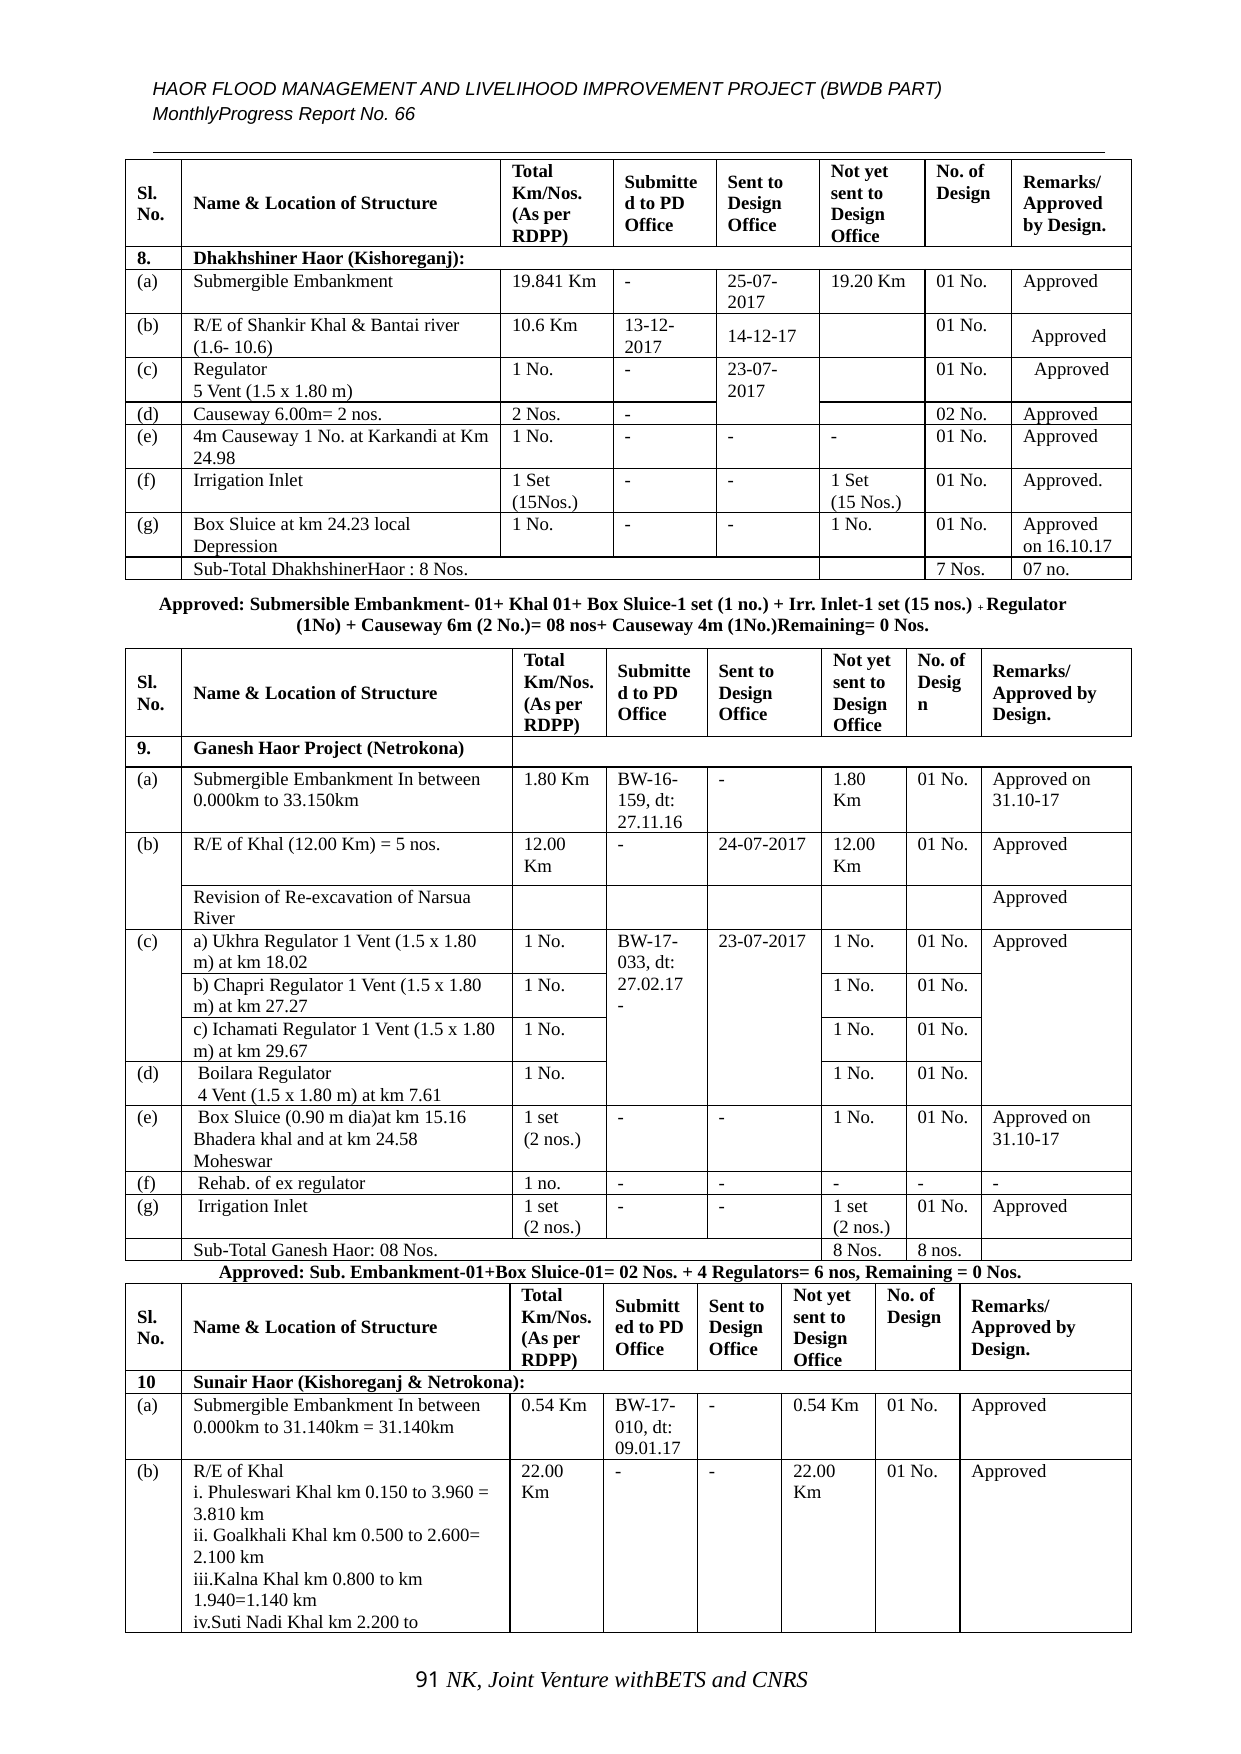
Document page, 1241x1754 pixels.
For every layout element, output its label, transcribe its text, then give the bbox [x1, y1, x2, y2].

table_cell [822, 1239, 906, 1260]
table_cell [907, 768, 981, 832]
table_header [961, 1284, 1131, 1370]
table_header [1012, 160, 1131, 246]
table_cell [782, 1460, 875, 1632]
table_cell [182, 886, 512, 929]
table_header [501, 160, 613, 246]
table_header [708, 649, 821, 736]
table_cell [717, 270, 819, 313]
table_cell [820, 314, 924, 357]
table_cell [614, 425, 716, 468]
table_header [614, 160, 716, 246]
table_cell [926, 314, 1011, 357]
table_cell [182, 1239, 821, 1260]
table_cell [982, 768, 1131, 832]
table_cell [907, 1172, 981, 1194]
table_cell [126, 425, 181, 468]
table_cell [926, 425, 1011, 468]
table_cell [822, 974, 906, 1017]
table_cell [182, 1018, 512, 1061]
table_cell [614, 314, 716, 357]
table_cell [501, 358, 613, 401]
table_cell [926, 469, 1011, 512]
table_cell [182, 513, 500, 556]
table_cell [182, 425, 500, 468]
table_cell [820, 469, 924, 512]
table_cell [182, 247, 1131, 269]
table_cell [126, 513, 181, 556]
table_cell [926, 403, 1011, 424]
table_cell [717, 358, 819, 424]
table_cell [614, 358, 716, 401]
text Approved: Submersible Embankment- 01+ Khal 01+ Box Sluice-1 set (1 no.) + Irr. Inlet-1 set (15 nos.) + Regulator (1No) + Causeway 6m (2 No.)= 08 nos+ Causeway 4m (1No.)Remaining= 0 Nos. [135, 593, 1090, 636]
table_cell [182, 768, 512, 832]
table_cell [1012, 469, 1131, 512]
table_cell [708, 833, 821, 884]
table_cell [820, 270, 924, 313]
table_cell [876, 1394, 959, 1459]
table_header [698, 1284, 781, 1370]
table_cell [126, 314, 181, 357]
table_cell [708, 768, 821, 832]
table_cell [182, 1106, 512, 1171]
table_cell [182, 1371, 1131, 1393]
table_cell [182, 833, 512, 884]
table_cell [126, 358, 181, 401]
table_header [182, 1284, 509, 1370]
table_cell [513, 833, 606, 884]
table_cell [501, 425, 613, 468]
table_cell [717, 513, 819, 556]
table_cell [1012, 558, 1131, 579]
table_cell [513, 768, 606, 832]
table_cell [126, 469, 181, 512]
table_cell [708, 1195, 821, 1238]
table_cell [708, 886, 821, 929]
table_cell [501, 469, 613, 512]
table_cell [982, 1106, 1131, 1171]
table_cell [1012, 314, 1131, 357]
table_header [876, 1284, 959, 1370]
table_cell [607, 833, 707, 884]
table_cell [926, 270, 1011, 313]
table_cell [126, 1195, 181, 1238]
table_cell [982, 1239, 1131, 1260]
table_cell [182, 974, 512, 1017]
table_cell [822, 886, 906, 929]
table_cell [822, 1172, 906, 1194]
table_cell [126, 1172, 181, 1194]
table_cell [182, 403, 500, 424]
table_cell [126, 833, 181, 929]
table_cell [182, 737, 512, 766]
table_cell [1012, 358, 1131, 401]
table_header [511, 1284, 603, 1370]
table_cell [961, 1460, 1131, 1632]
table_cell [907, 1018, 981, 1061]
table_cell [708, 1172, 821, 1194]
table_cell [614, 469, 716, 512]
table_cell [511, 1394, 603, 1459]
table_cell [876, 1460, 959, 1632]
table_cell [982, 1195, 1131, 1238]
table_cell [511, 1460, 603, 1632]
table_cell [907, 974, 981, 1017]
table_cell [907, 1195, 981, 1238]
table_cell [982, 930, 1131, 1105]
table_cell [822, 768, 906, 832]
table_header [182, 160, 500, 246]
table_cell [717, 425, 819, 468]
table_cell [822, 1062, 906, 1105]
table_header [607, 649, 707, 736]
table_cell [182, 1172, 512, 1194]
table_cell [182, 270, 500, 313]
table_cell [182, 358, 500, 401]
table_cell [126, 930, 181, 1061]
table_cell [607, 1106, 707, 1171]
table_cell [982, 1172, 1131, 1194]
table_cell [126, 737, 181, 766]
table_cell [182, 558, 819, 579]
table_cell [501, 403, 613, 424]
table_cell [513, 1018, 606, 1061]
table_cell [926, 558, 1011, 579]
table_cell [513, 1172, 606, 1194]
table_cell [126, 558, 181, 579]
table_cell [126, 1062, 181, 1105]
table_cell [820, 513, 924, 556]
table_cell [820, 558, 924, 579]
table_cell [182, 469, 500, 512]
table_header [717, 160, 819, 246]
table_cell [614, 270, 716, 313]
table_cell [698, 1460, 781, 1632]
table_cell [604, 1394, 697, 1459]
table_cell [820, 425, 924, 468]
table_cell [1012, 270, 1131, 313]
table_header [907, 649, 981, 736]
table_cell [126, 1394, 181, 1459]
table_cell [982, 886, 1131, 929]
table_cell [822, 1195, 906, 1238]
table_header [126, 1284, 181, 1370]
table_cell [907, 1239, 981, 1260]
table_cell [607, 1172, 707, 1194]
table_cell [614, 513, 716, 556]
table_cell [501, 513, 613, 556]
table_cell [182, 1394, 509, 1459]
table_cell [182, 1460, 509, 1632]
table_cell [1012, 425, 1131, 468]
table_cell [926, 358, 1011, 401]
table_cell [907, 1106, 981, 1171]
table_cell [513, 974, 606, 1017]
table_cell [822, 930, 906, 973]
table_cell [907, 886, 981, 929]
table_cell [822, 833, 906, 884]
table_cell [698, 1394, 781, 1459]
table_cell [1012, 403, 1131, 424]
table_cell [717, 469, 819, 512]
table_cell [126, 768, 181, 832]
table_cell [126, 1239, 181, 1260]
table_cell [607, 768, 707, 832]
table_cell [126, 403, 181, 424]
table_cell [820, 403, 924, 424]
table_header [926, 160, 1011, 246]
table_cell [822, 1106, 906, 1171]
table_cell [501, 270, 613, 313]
text Approved: Sub. Embankment-01+Box Sluice-01= 02 Nos. + 4 Regulators= 6 nos, Remaining = 0 Nos. [135, 1261, 1105, 1283]
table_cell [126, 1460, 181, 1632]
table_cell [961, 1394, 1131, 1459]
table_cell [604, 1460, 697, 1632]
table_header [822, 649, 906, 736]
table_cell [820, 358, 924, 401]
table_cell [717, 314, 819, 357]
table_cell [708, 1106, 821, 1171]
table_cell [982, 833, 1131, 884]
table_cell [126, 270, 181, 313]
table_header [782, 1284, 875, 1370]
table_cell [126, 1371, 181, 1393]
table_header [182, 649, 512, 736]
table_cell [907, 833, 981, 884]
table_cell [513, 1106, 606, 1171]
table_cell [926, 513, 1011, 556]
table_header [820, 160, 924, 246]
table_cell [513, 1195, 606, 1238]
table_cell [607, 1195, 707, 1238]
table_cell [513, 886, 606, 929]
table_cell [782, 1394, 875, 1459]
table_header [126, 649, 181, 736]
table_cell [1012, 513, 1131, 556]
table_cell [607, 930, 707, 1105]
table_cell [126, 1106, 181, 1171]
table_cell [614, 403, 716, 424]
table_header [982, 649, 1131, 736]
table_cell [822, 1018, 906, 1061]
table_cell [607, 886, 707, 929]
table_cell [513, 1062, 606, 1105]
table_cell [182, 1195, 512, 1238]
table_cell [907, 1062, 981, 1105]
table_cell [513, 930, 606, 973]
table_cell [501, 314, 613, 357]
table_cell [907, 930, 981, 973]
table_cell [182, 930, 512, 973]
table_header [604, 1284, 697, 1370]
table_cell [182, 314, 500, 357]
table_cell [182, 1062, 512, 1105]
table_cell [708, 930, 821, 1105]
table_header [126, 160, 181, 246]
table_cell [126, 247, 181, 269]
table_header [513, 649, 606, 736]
